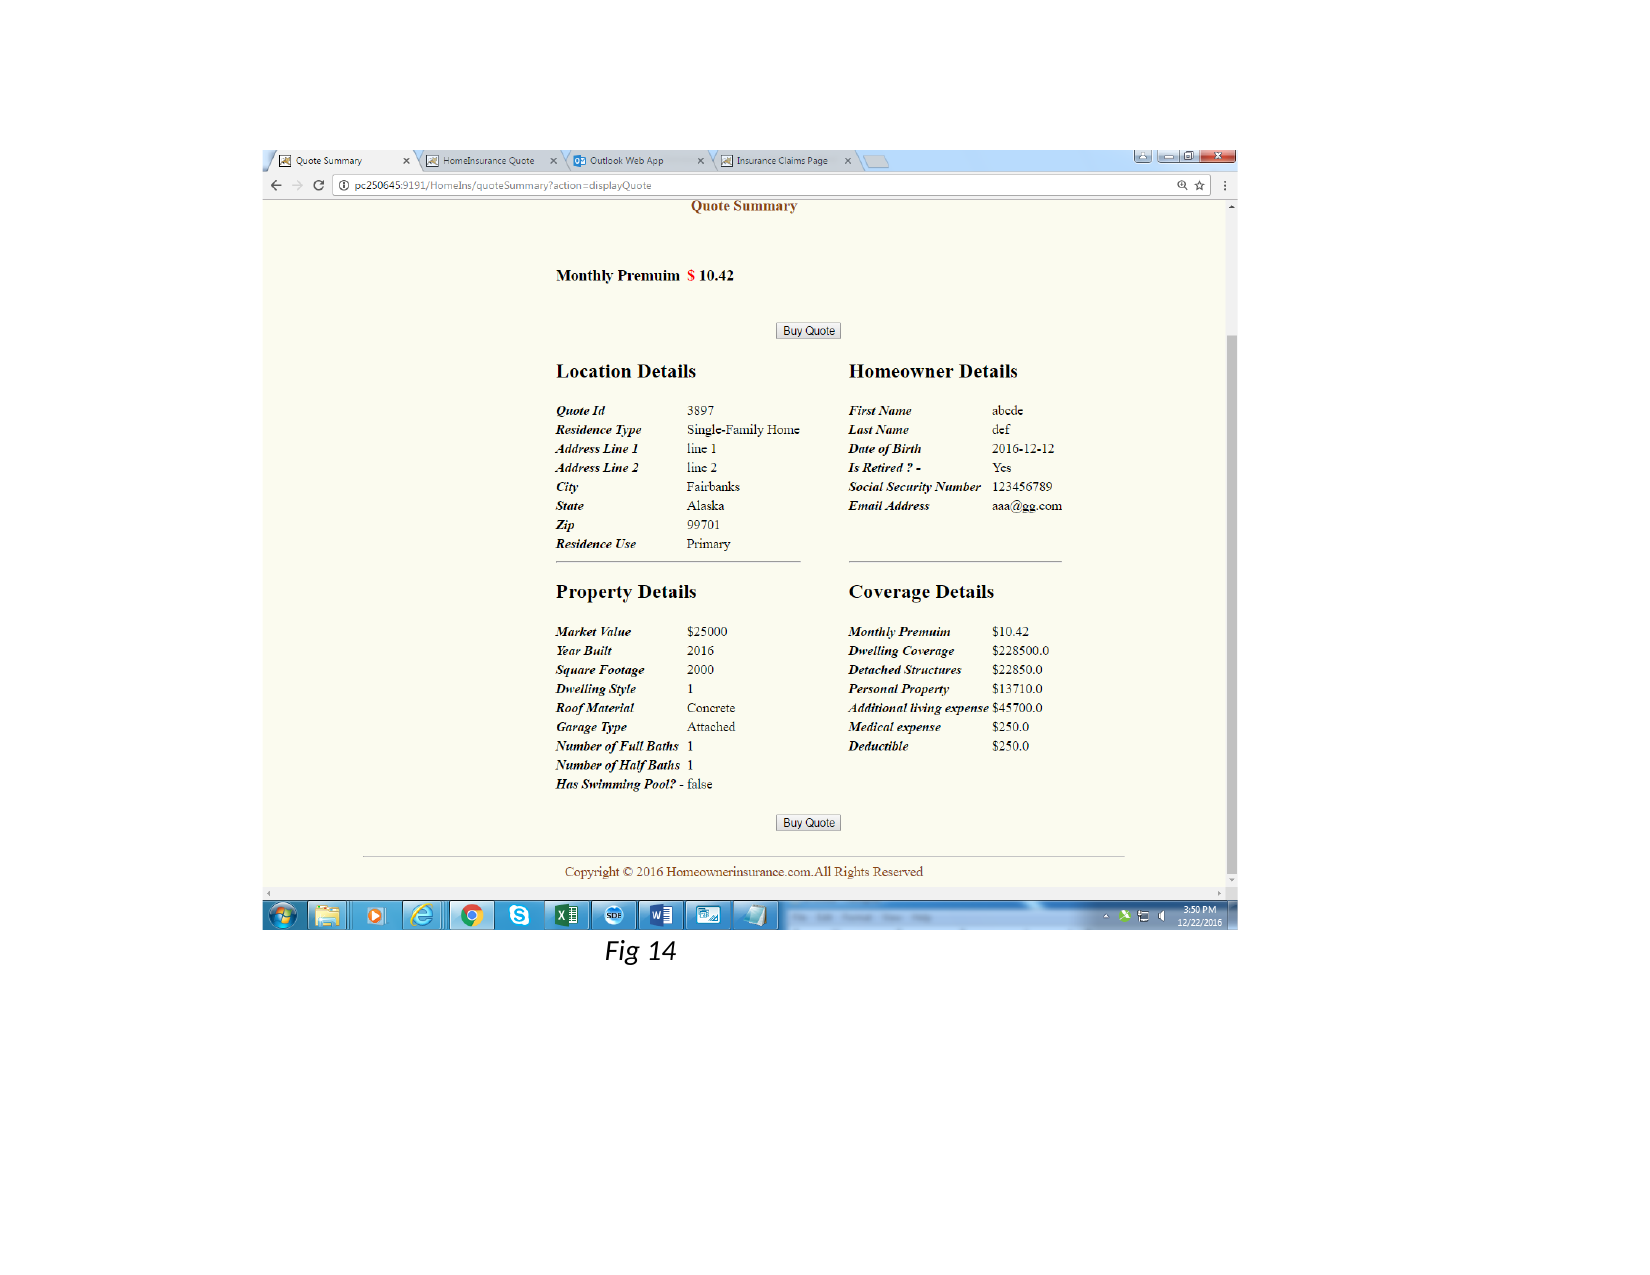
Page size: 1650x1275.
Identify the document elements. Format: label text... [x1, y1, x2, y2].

picture [262, 150, 1238, 930]
list Fig 14 [262, 932, 1500, 968]
